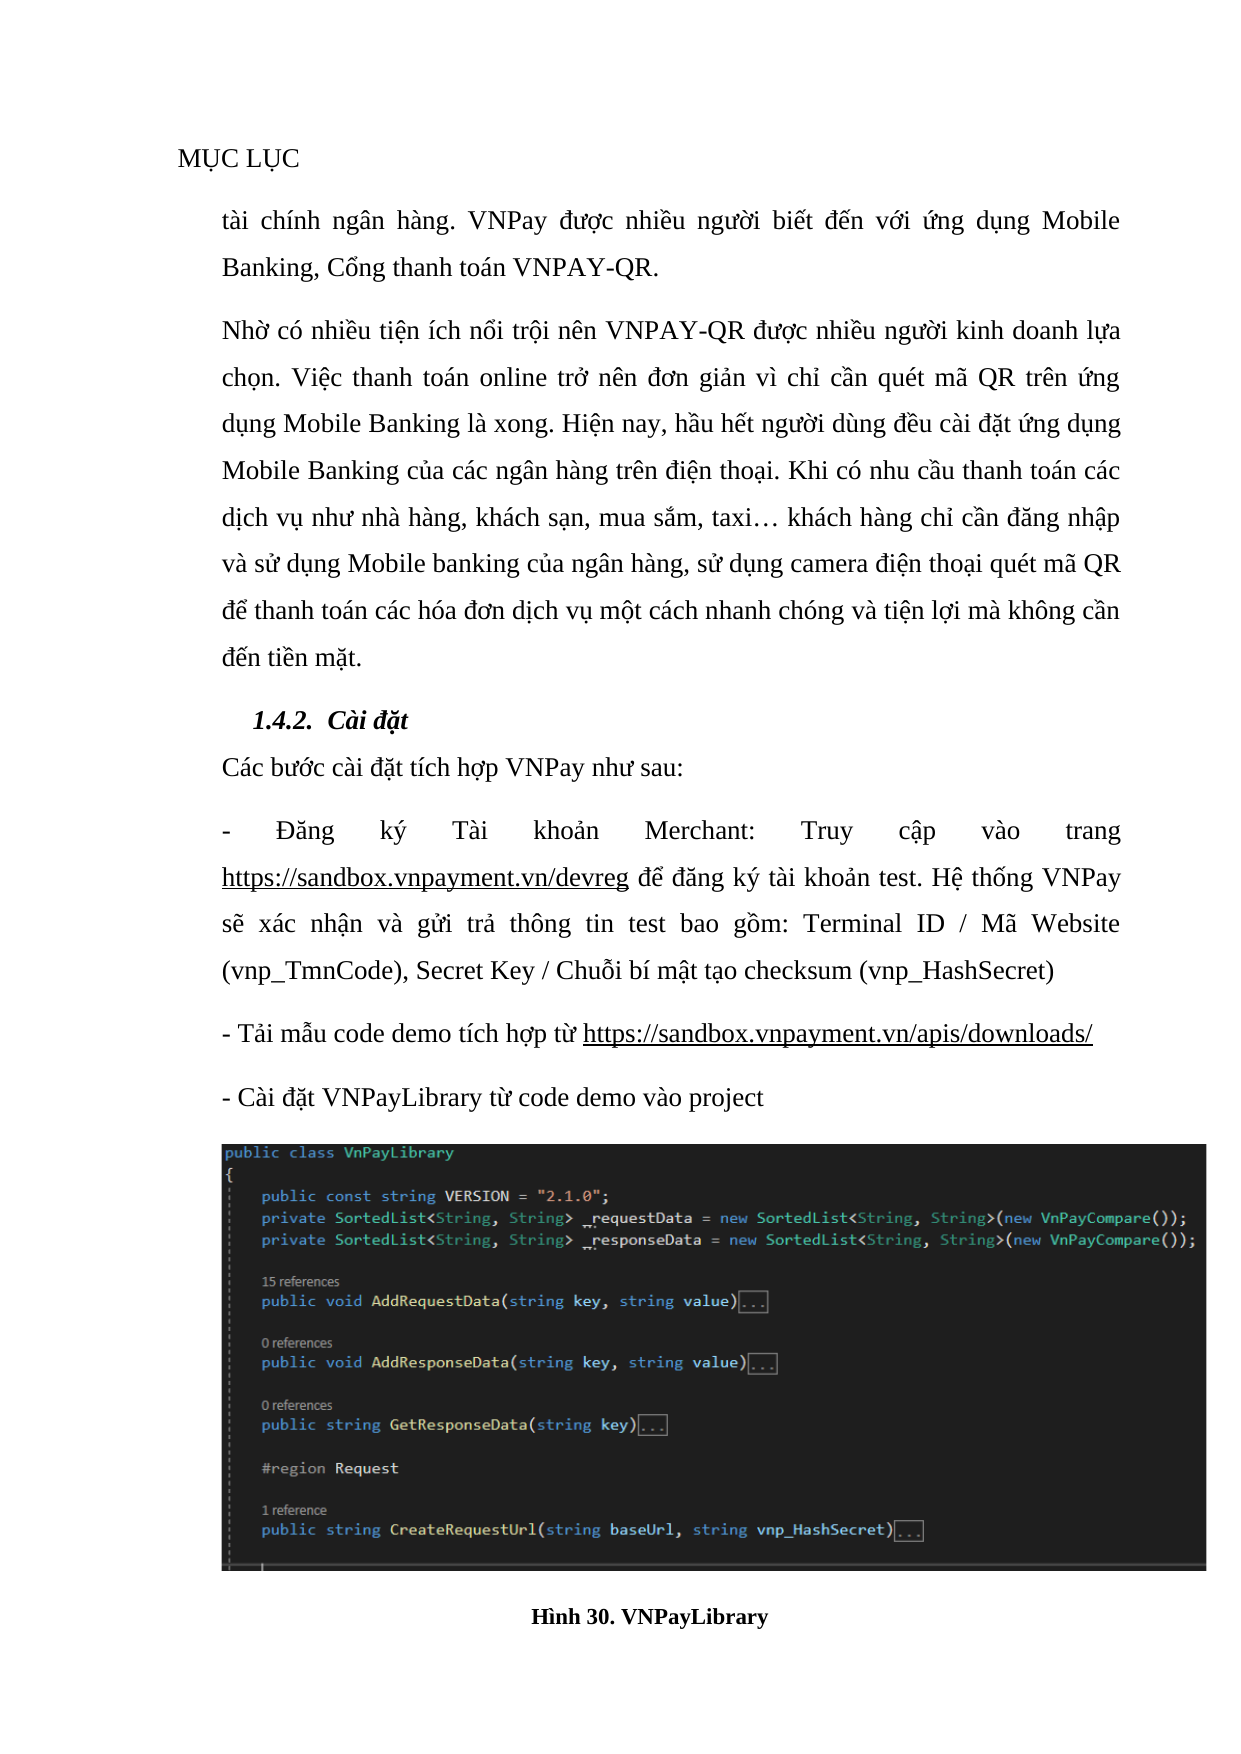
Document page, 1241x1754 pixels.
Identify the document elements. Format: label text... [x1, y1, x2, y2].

text Nhờ có nhiều tiện ích nổi trội nên VNPAY-QR được nhiều người kinh doanh lựa chọn. Việc thanh toán online trở nên đơn giản vì chỉ cần quét mã QR trên ứng dụng Mobile Banking là xong. Hiện nay, hầu hết người dùng đều cài đặt ứng dụng Mobile Banking của các ngân hàng trên điện thoại. Khi có nhu cầu thanh toán các dịch vụ như nhà hàng, khách sạn, mua sắm, taxi… khách hàng chỉ cần đăng nhập và sử dụng Mobile banking của ngân hàng, sử dụng camera điện thoại quét mã QR để thanh toán các hóa đơn dịch vụ một cách nhanh chóng và tiện lợi mà không cần đến tiền mặt. [222, 314, 1122, 672]
picture [221, 1144, 1207, 1571]
text Các bước cài đặt tích hợp VNPay như sau: [222, 751, 1122, 782]
subtitle Cài đặt [252, 704, 1122, 735]
text - Cài đặt VNPayLibrary từ code demo vào project [222, 1081, 1122, 1112]
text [222, 204, 1122, 282]
text - Tải mẫu code demo tích hợp từ https://sandbox.vnpayment.vn/apis/downloads/ [222, 1017, 1122, 1048]
text - Đăng ký Tài khoản Merchant: Truy cập vào trang https://sandbox.vnpayment.vn/devreg để đăng ký tài khoản test. Hệ thống VNPay sẽ xác nhận và gửi trả thông tin test bao gồm: Terminal ID / Mã Website (vnp_TmnCode), Secret Key / Chuỗi bí mật tạo checksum (vnp_HashSecret) [222, 814, 1122, 985]
